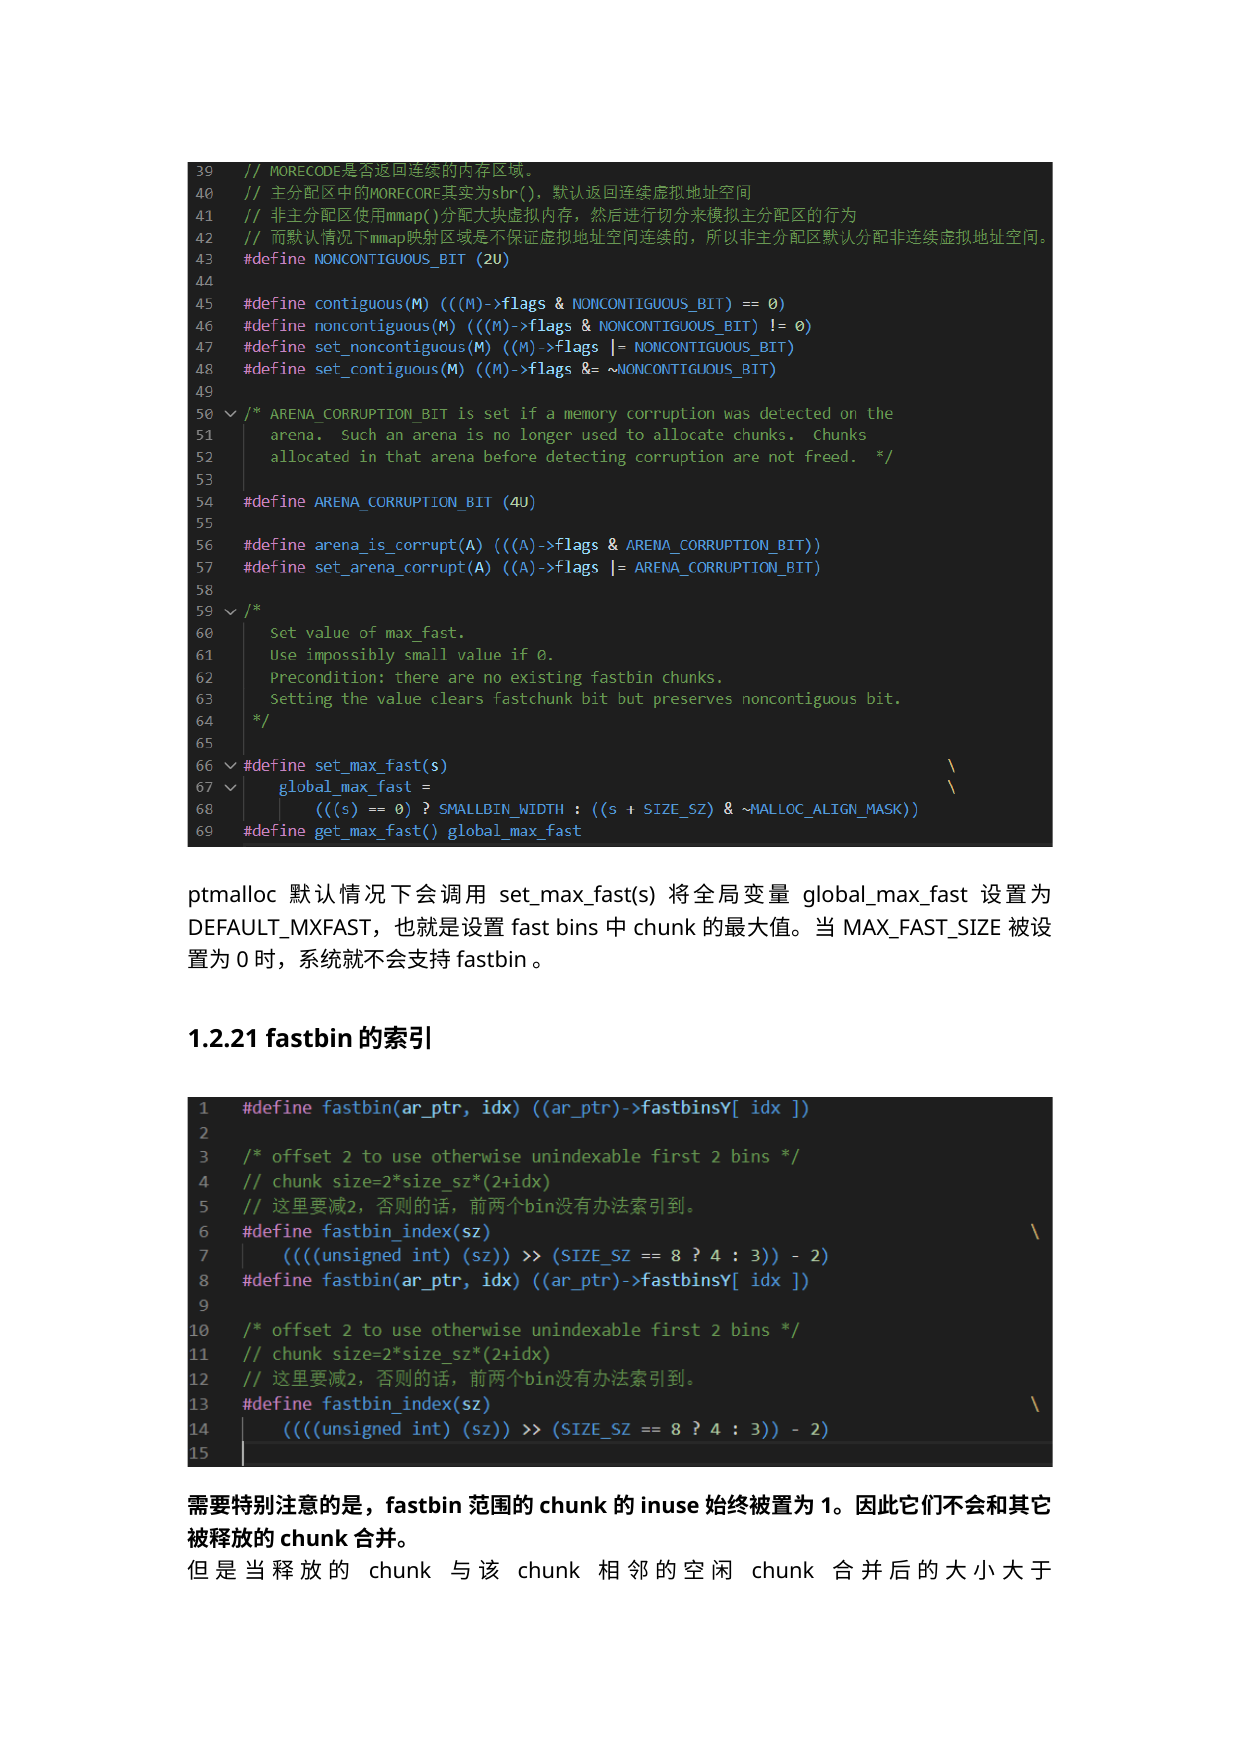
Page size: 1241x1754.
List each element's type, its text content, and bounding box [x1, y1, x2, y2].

subtitle 1.2.21 fastbin的索引 [187, 1004, 1053, 1069]
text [187, 1553, 1053, 1585]
text ptmalloc 默认情况下会调用 set_max_fast(s) 将全局变量 global_max_fast 设置为 DEFAULT_MXFAST，也就是设置 fast bins 中 chunk 的最大值。当 MAX_FAST_SIZE 被设置为 0 时，系统就不会支持 fastbin 。 [187, 877, 1053, 974]
picture [187, 162, 1053, 847]
picture [187, 1097, 1053, 1467]
text 需要特别注意的是，fastbin 范围的 chunk 的 inuse 始终被置为 1。因此它们不会和其它被释放的 chunk 合并。 [187, 1488, 1053, 1553]
